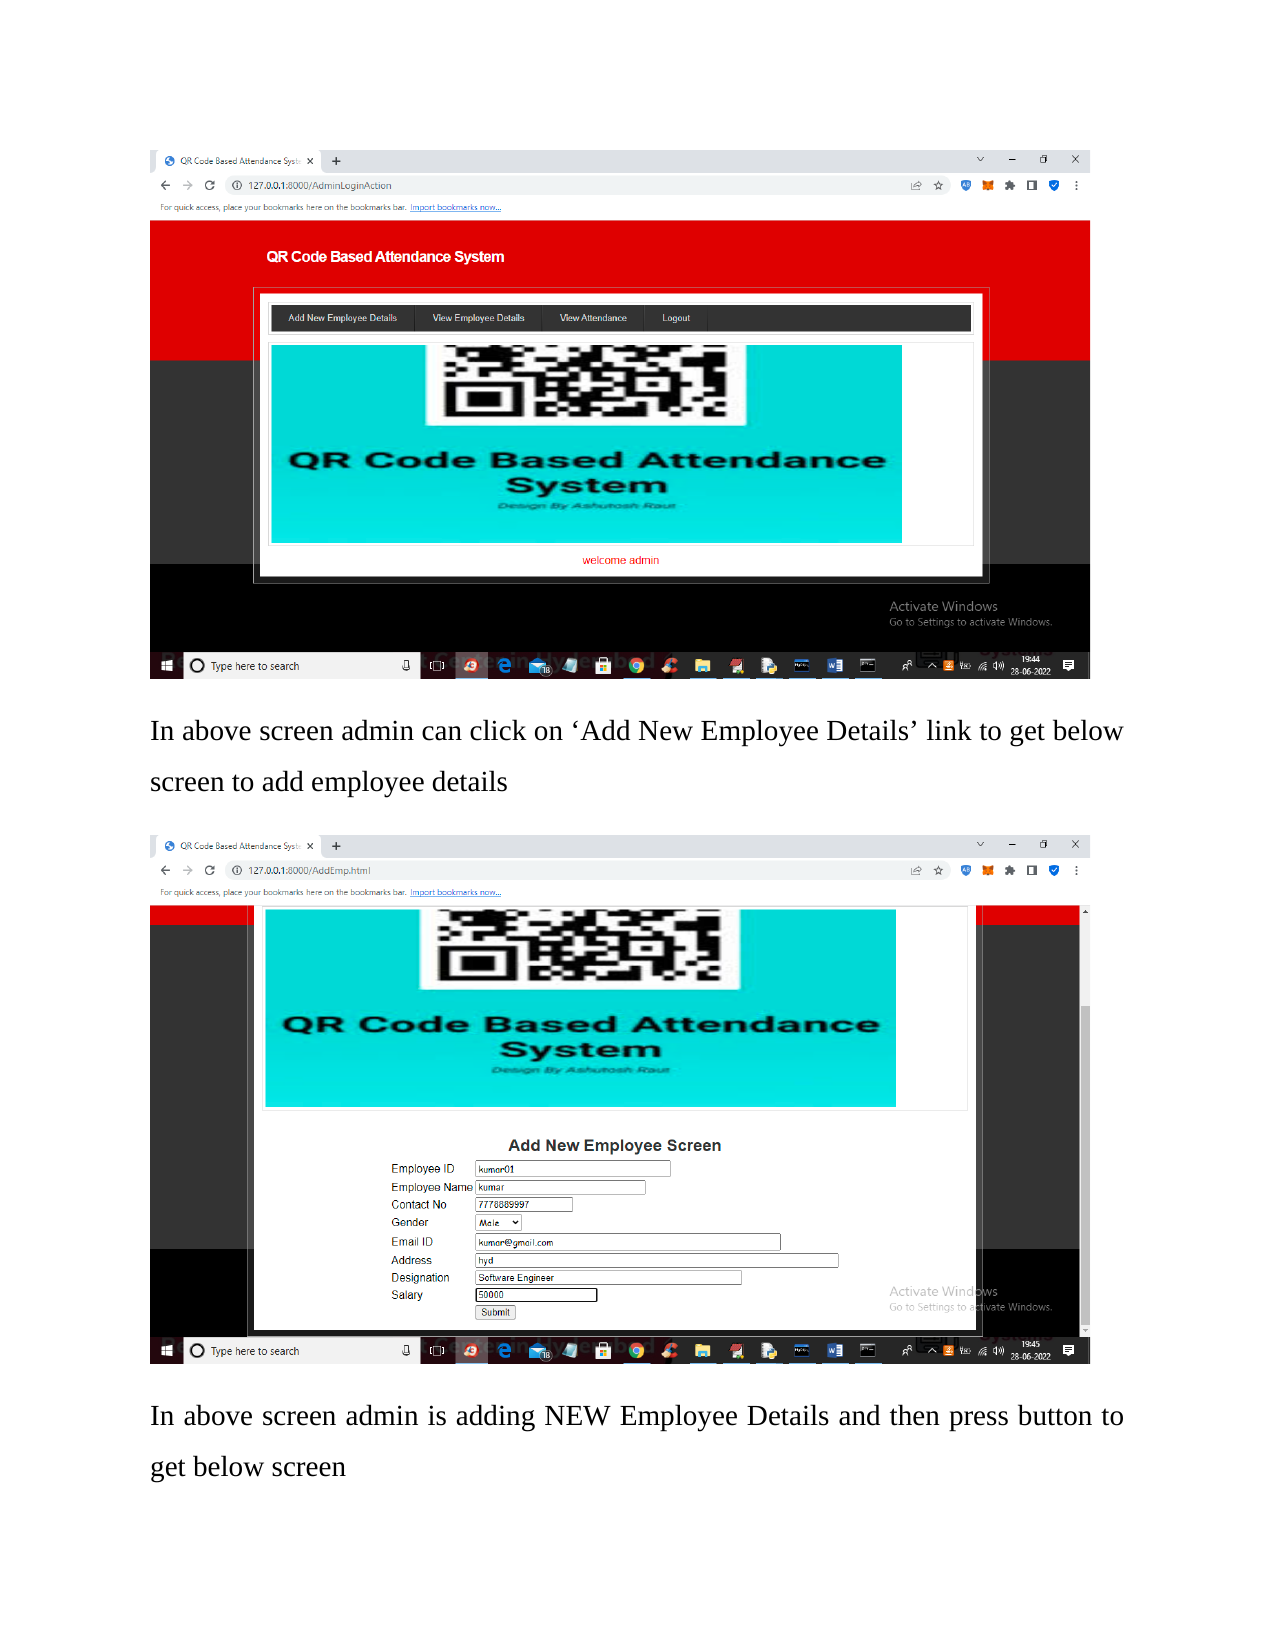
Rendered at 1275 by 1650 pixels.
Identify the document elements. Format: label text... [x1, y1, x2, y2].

picture [150, 835, 1091, 1364]
text In above screen admin can click on ‘Add New Employee Details’ link to get below screen to add employee details [150, 713, 1125, 797]
picture [150, 150, 1091, 679]
text In above screen admin is adding NEW Employee Details and then press button to get below screen [150, 1398, 1125, 1482]
